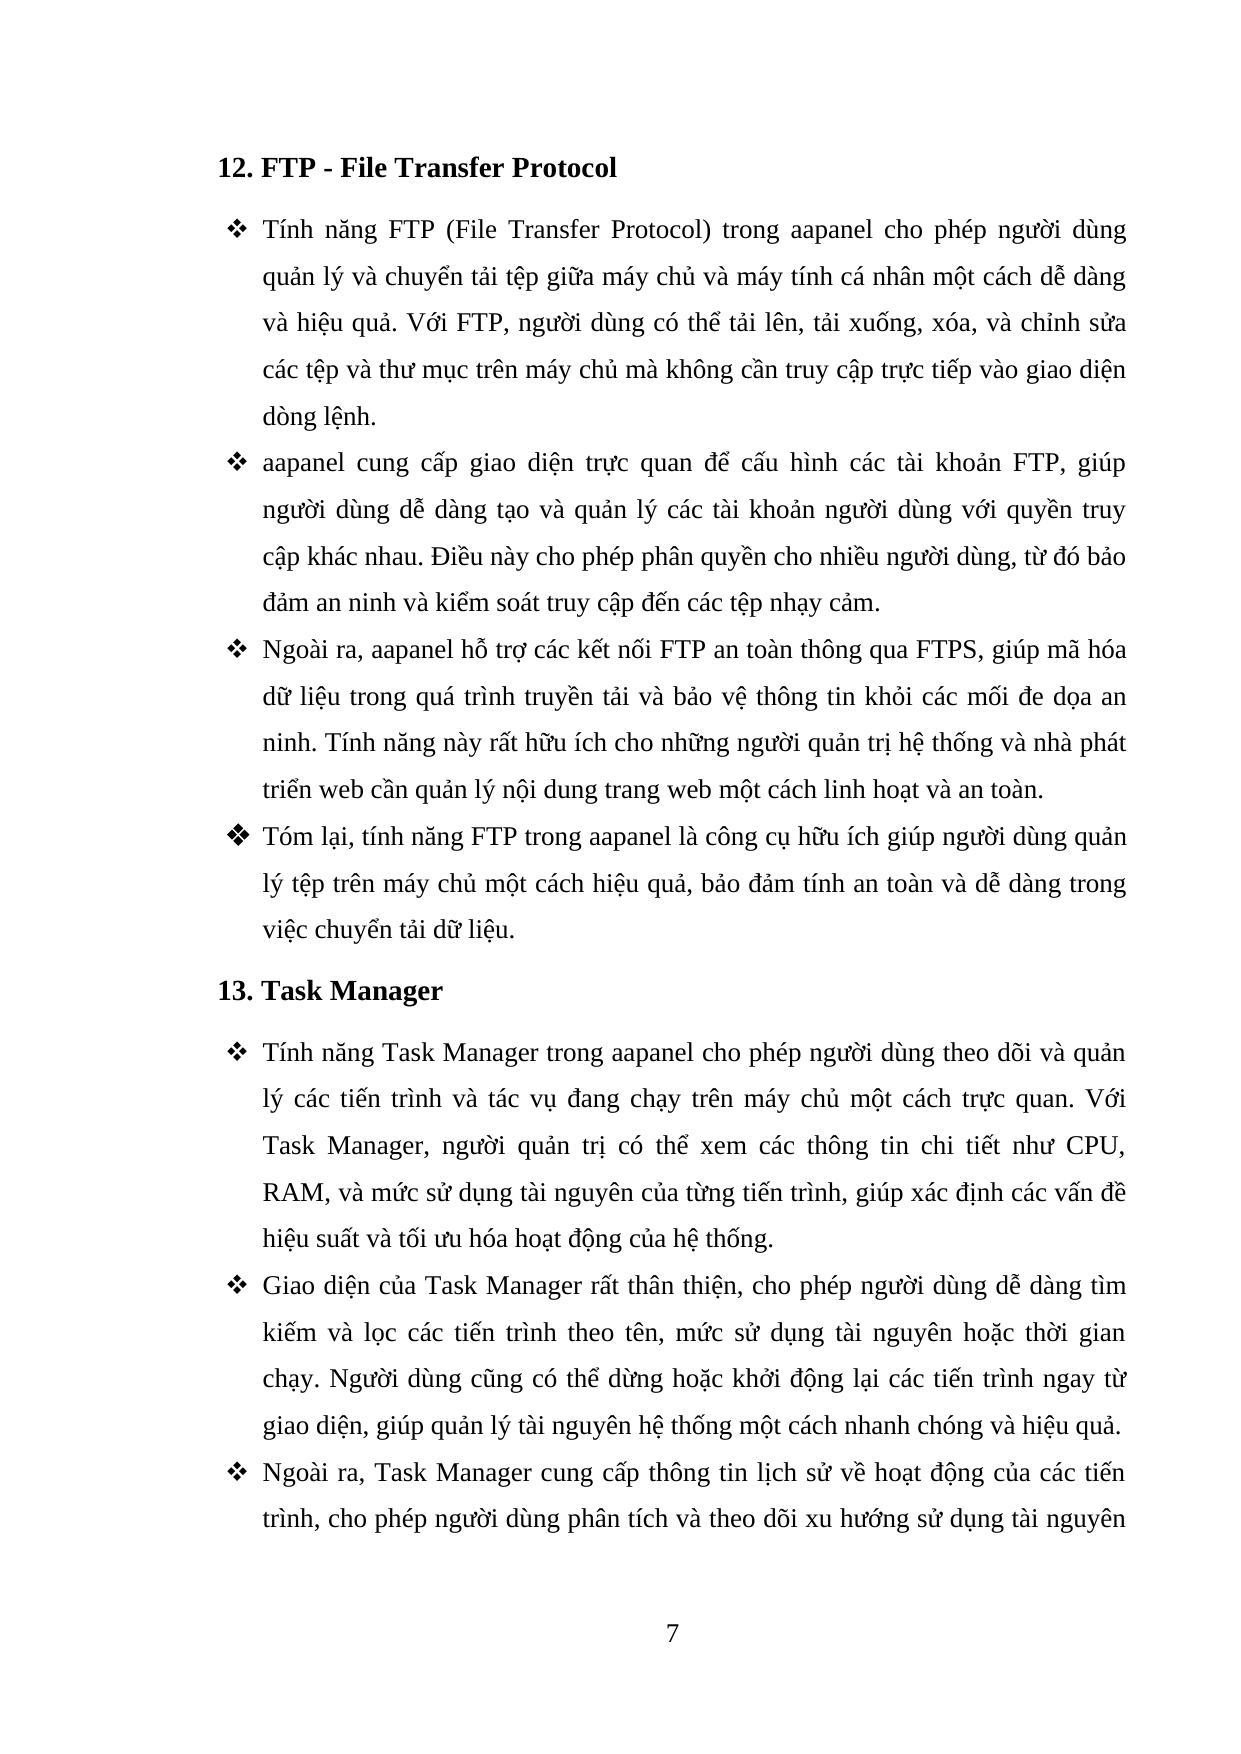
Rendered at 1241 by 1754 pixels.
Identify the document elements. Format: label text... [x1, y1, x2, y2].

list aapanel cung cấp giao diện trực quan để cấu hình các tài khoản FTP, giúp người dùng dễ dàng tạo và quản lý các tài khoản người dùng với quyền truy cập khác nhau. Điều này cho phép phân quyền cho nhiều người dùng, từ đó bảo đảm an ninh và kiểm soát truy cập đến các tệp nhạy cảm. [225, 446, 1128, 617]
list Giao diện của Task Manager rất thân thiện, cho phép người dùng dễ dàng tìm kiếm và lọc các tiến trình theo tên, mức sử dụng tài nguyên hoặc thời gian chạy. Người dùng cũng có thể dừng hoặc khởi động lại các tiến trình ngay từ giao diện, giúp quản lý tài nguyên hệ thống một cách nhanh chóng và hiệu quả. [225, 1269, 1128, 1440]
list Ngoài ra, aapanel hỗ trợ các kết nối FTP an toàn thông qua FTPS, giúp mã hóa dữ liệu trong quá trình truyền tải và bảo vệ thông tin khỏi các mối đe dọa an ninh. Tính năng này rất hữu ích cho những người quản trị hệ thống và nhà phát triển web cần quản lý nội dung trang web một cách linh hoạt và an toàn. [225, 633, 1128, 804]
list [225, 1456, 1128, 1534]
list Tóm lại, tính năng FTP trong aapanel là công cụ hữu ích giúp người dùng quản lý tệp trên máy chủ một cách hiệu quả, bảo đảm tính an toàn và dễ dàng trong việc chuyển tải dữ liệu. [225, 820, 1128, 945]
subtitle 12. FTP - File Transfer Protocol [187, 150, 1128, 183]
subtitle 13. Task Manager [187, 973, 1128, 1006]
list Tính năng Task Manager trong aapanel cho phép người dùng theo dõi và quản lý các tiến trình và tác vụ đang chạy trên máy chủ một cách trực quan. Với Task Manager, người quản trị có thể xem các thông tin chi tiết như CPU, RAM, và mức sử dụng tài nguyên của từng tiến trình, giúp xác định các vấn đề hiệu suất và tối ưu hóa hoạt động của hệ thống. [225, 1036, 1128, 1253]
list Tính năng FTP (File Transfer Protocol) trong aapanel cho phép người dùng quản lý và chuyển tải tệp giữa máy chủ và máy tính cá nhân một cách dễ dàng và hiệu quả. Với FTP, người dùng có thể tải lên, tải xuống, xóa, và chỉnh sửa các tệp và thư mục trên máy chủ mà không cần truy cập trực tiếp vào giao diện dòng lệnh. [225, 213, 1128, 431]
